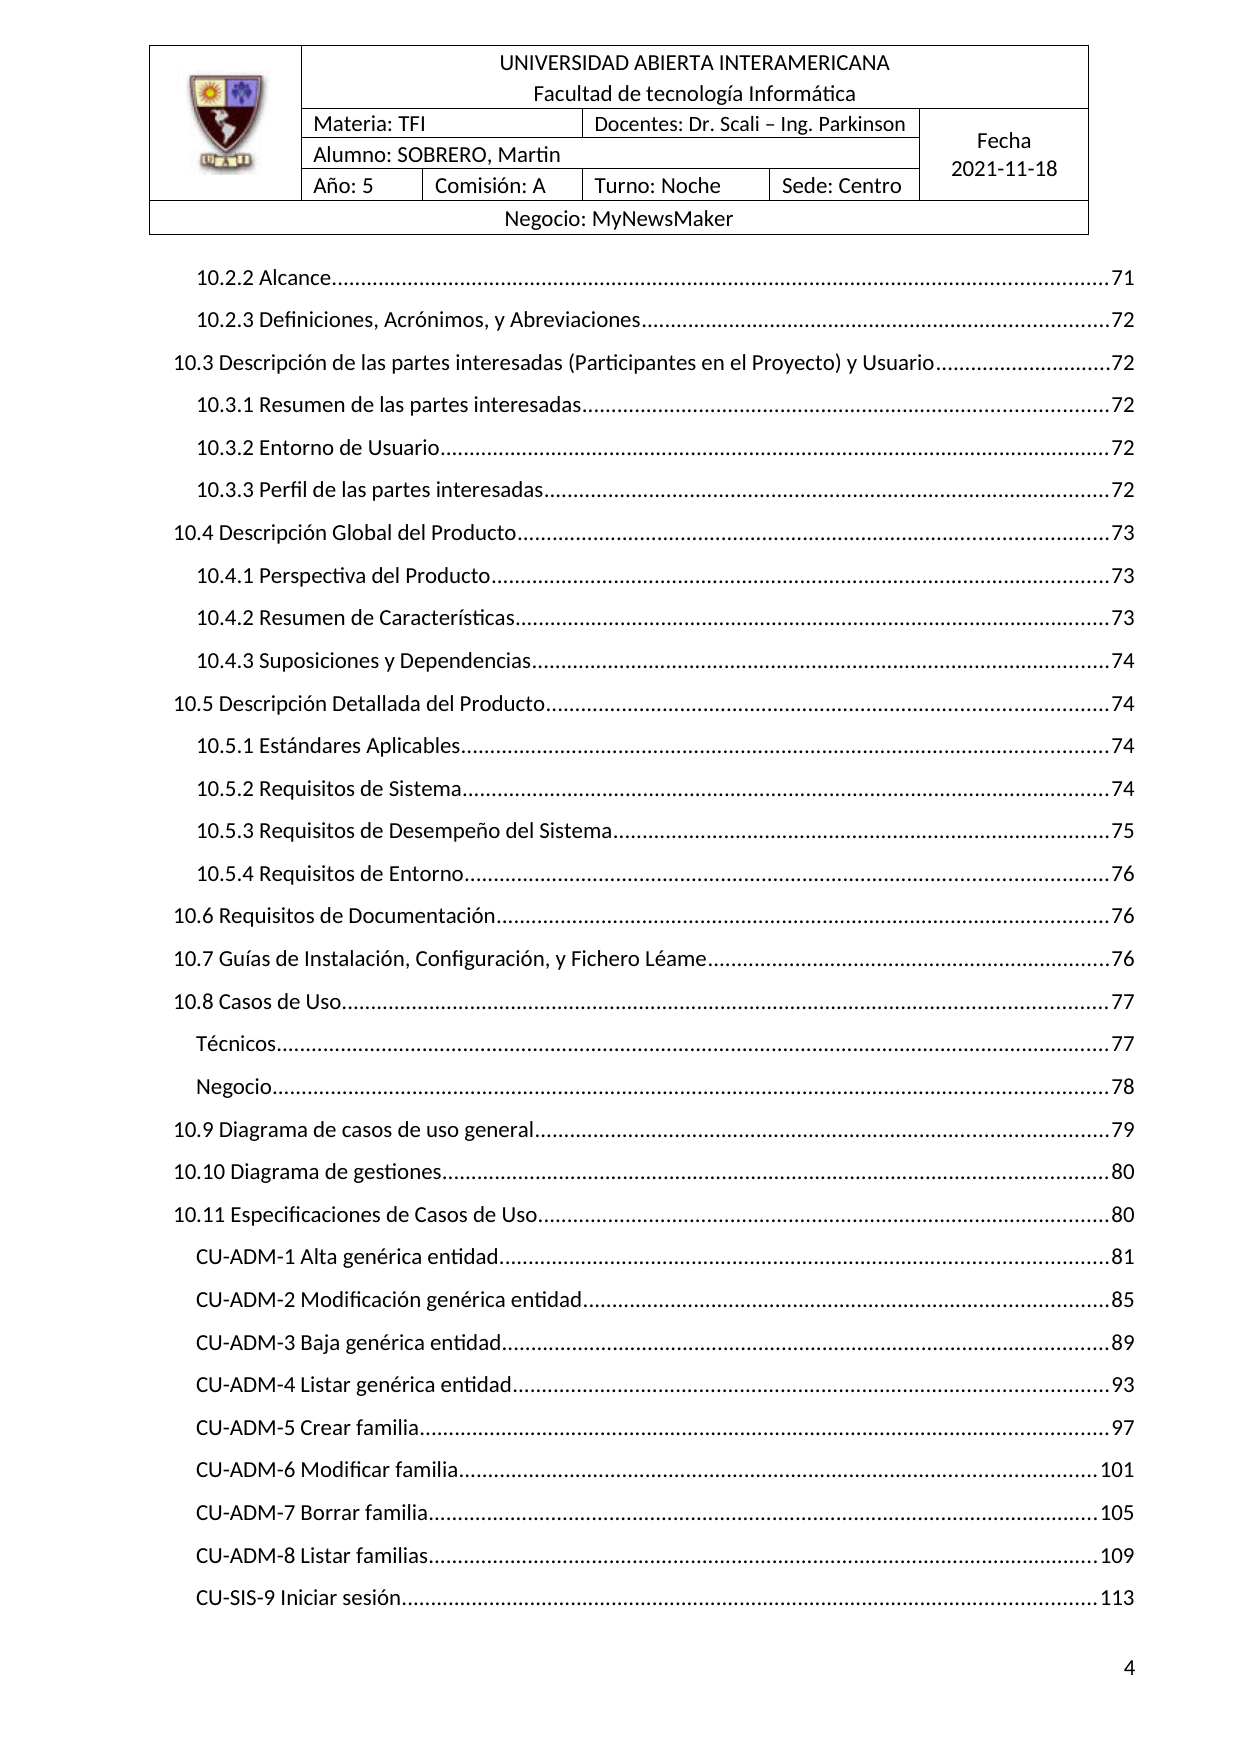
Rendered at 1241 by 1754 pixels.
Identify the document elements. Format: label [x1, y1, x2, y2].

picture [175, 67, 276, 180]
